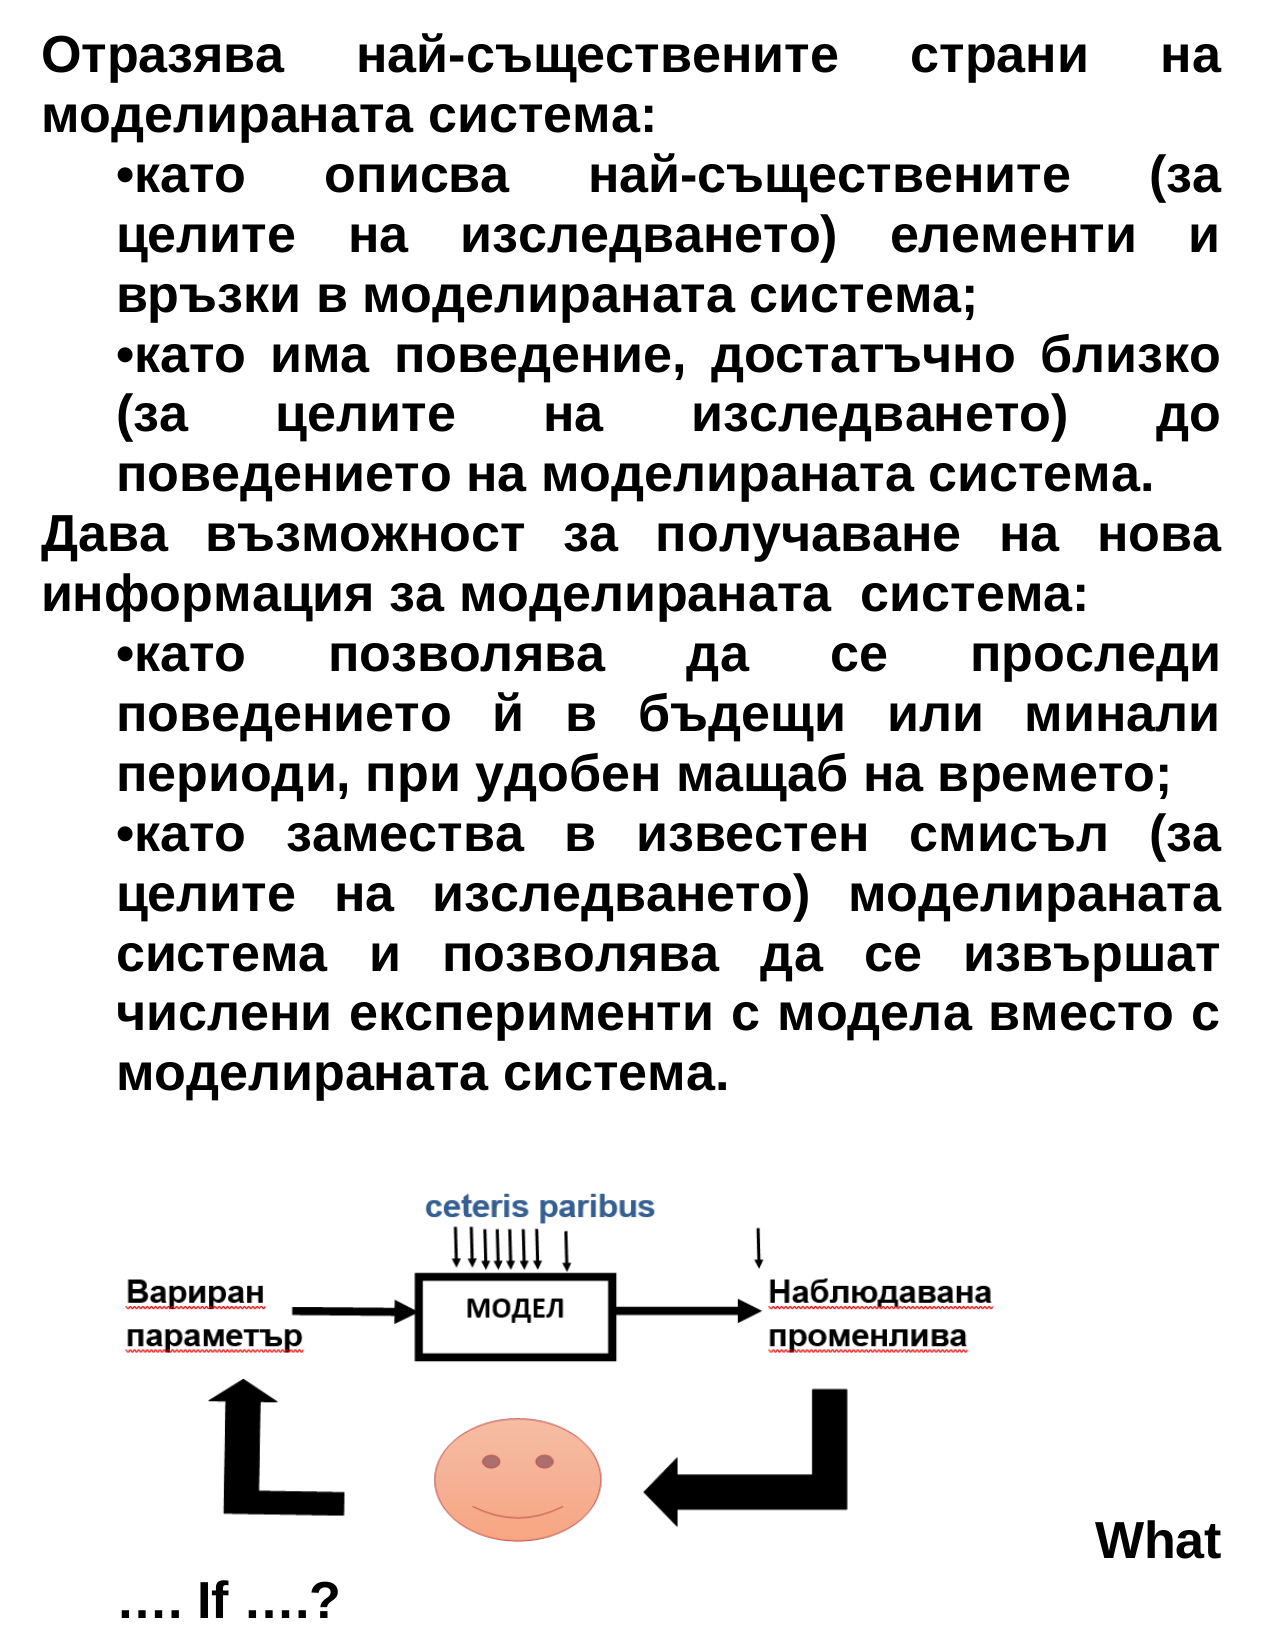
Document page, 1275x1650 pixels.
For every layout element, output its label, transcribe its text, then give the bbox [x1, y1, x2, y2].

text •като замества в известен смисъл (за целите на изследването) моделираната система и позволява да се извършат числени експерименти с модела вместо с моделираната система. [116, 802, 1222, 1102]
text •като позволява да се проследи поведението й в бъдещи или минали периоди, при удобен мащаб на времето; [116, 623, 1222, 802]
text •като описва най-съществените (за целите на изследването) елементи и връзки в моделираната система; [116, 143, 1222, 323]
text •като има поведение, достатъчно близко (за целите на изследването) до поведението на моделираната система. [116, 323, 1222, 503]
picture [115, 1161, 1016, 1559]
text Дава възможност за получаване на нова информация за моделираната система: [41, 503, 1222, 623]
text Отразява най-съществените страни на моделираната система: [41, 24, 1222, 143]
